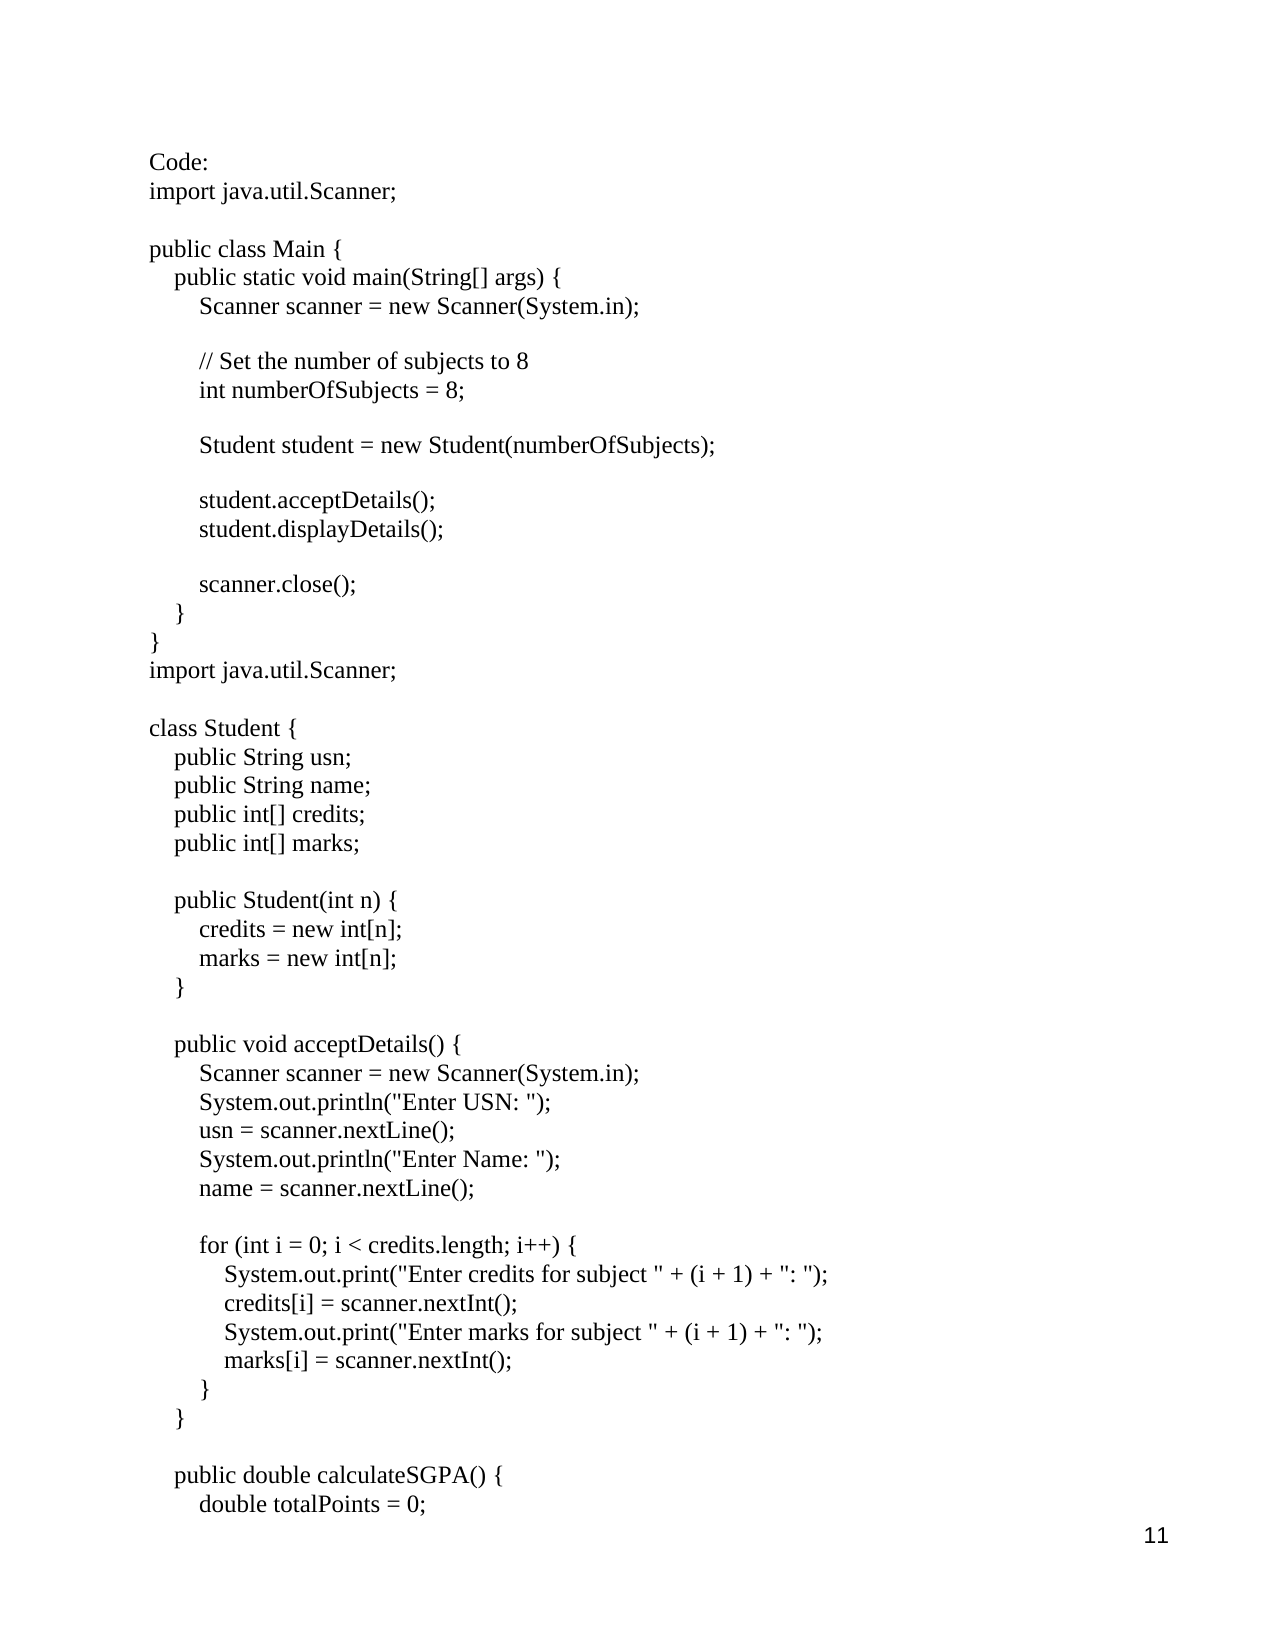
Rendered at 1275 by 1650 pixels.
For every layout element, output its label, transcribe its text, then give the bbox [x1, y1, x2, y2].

text public double calculateSGPA() { [149, 1460, 1169, 1489]
text public int[] marks; [149, 828, 1169, 857]
text } [149, 1403, 1169, 1432]
text Code: [149, 147, 1169, 176]
text import java.util.Scanner; [149, 176, 1169, 205]
text System.out.println("Enter USN: "); [149, 1087, 1169, 1115]
text public static void main(String[] args) { [149, 262, 1169, 291]
text System.out.print("Enter marks for subject " + (i + 1) + ": "); [149, 1317, 1169, 1345]
text usn = scanner.nextLine(); [149, 1115, 1169, 1144]
text credits[i] = scanner.nextInt(); [149, 1288, 1169, 1317]
text double totalPoints = 0; [149, 1489, 1169, 1518]
text public String usn; [149, 742, 1169, 770]
text public Student(int n) { [149, 885, 1169, 914]
text student.displayDetails(); [149, 514, 1169, 543]
text scanner.close(); [149, 569, 1169, 598]
text System.out.println("Enter Name: "); [149, 1144, 1169, 1173]
text System.out.print("Enter credits for subject " + (i + 1) + ": "); [149, 1259, 1169, 1288]
text marks[i] = scanner.nextInt(); [149, 1345, 1169, 1374]
text class Student { [149, 713, 1169, 742]
text } [149, 1374, 1169, 1403]
text Scanner scanner = new Scanner(System.in); [149, 1058, 1169, 1087]
text public class Main { [149, 234, 1169, 262]
text // Set the number of subjects to 8 [149, 346, 1169, 375]
text name = scanner.nextLine(); [149, 1173, 1169, 1202]
text public void acceptDetails() { [149, 1029, 1169, 1058]
text for (int i = 0; i < credits.length; i++) { [149, 1230, 1169, 1259]
text } [149, 627, 1169, 655]
text student.acceptDetails(); [149, 485, 1169, 514]
text public int[] credits; [149, 799, 1169, 828]
text public String name; [149, 770, 1169, 799]
text marks = new int[n]; [149, 943, 1169, 972]
text } [149, 972, 1169, 1000]
text Scanner scanner = new Scanner(System.in); [149, 291, 1169, 320]
text } [149, 598, 1169, 627]
text import java.util.Scanner; [149, 655, 1169, 684]
text Student student = new Student(numberOfSubjects); [149, 430, 1169, 459]
text int numberOfSubjects = 8; [149, 375, 1169, 404]
text credits = new int[n]; [149, 914, 1169, 943]
